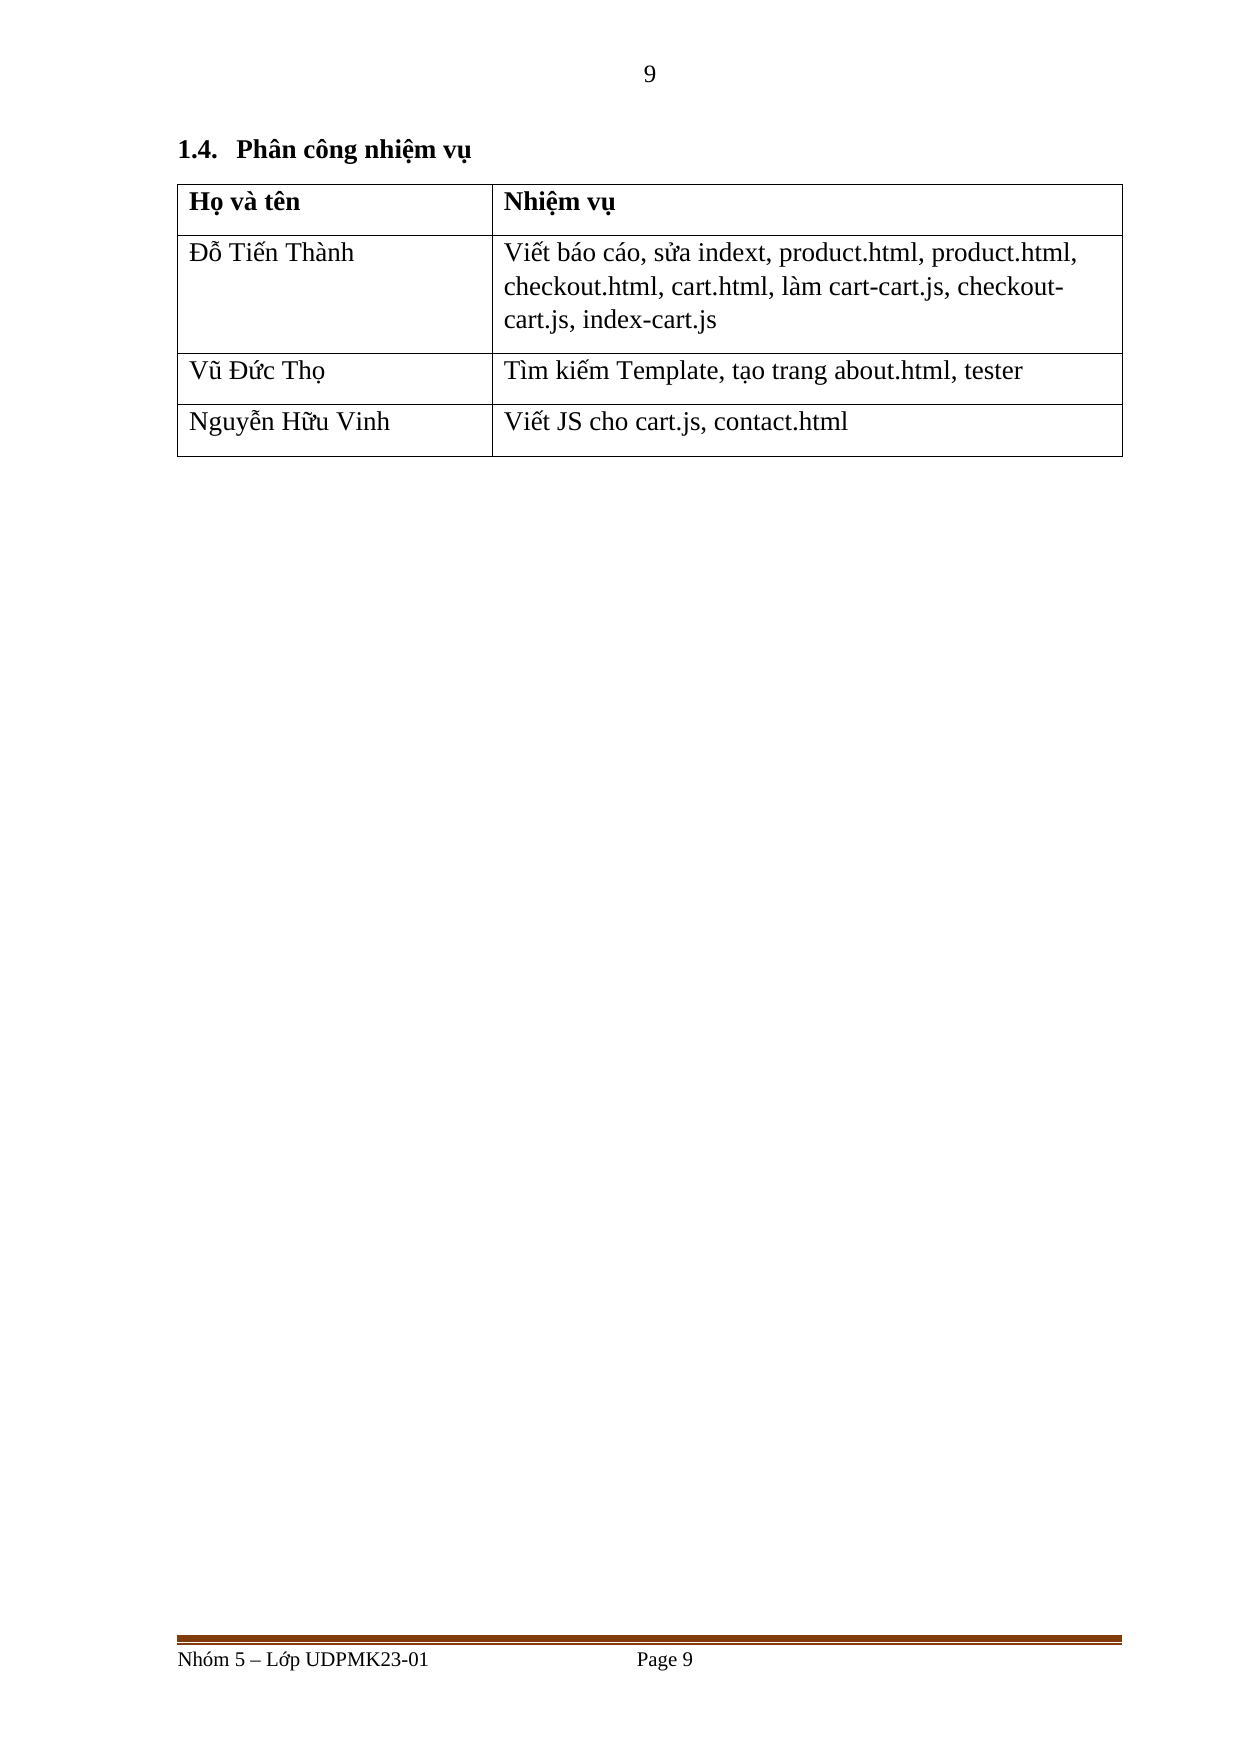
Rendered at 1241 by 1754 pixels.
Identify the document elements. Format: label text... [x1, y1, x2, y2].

table_cell Nguyễn Hữu Vinh [178, 405, 492, 456]
table_cell Viết báo cáo, sửa indext, product.html, product.html, checkout.html, cart.html, làm cart-cart.js, checkout-cart.js, index-cart.js [493, 236, 1122, 353]
table_header Nhiệm vụ [493, 185, 1122, 235]
table_header Họ và tên [178, 185, 492, 235]
table_cell Đỗ Tiến Thành [178, 236, 492, 353]
table_cell Tìm kiếm Template, tạo trang about.html, tester [493, 354, 1122, 404]
table_cell Vũ Đức Thọ [178, 354, 492, 404]
table_cell Viết JS cho cart.js, contact.html [493, 405, 1122, 456]
list Phân công nhiệm vụ [177, 134, 1122, 165]
